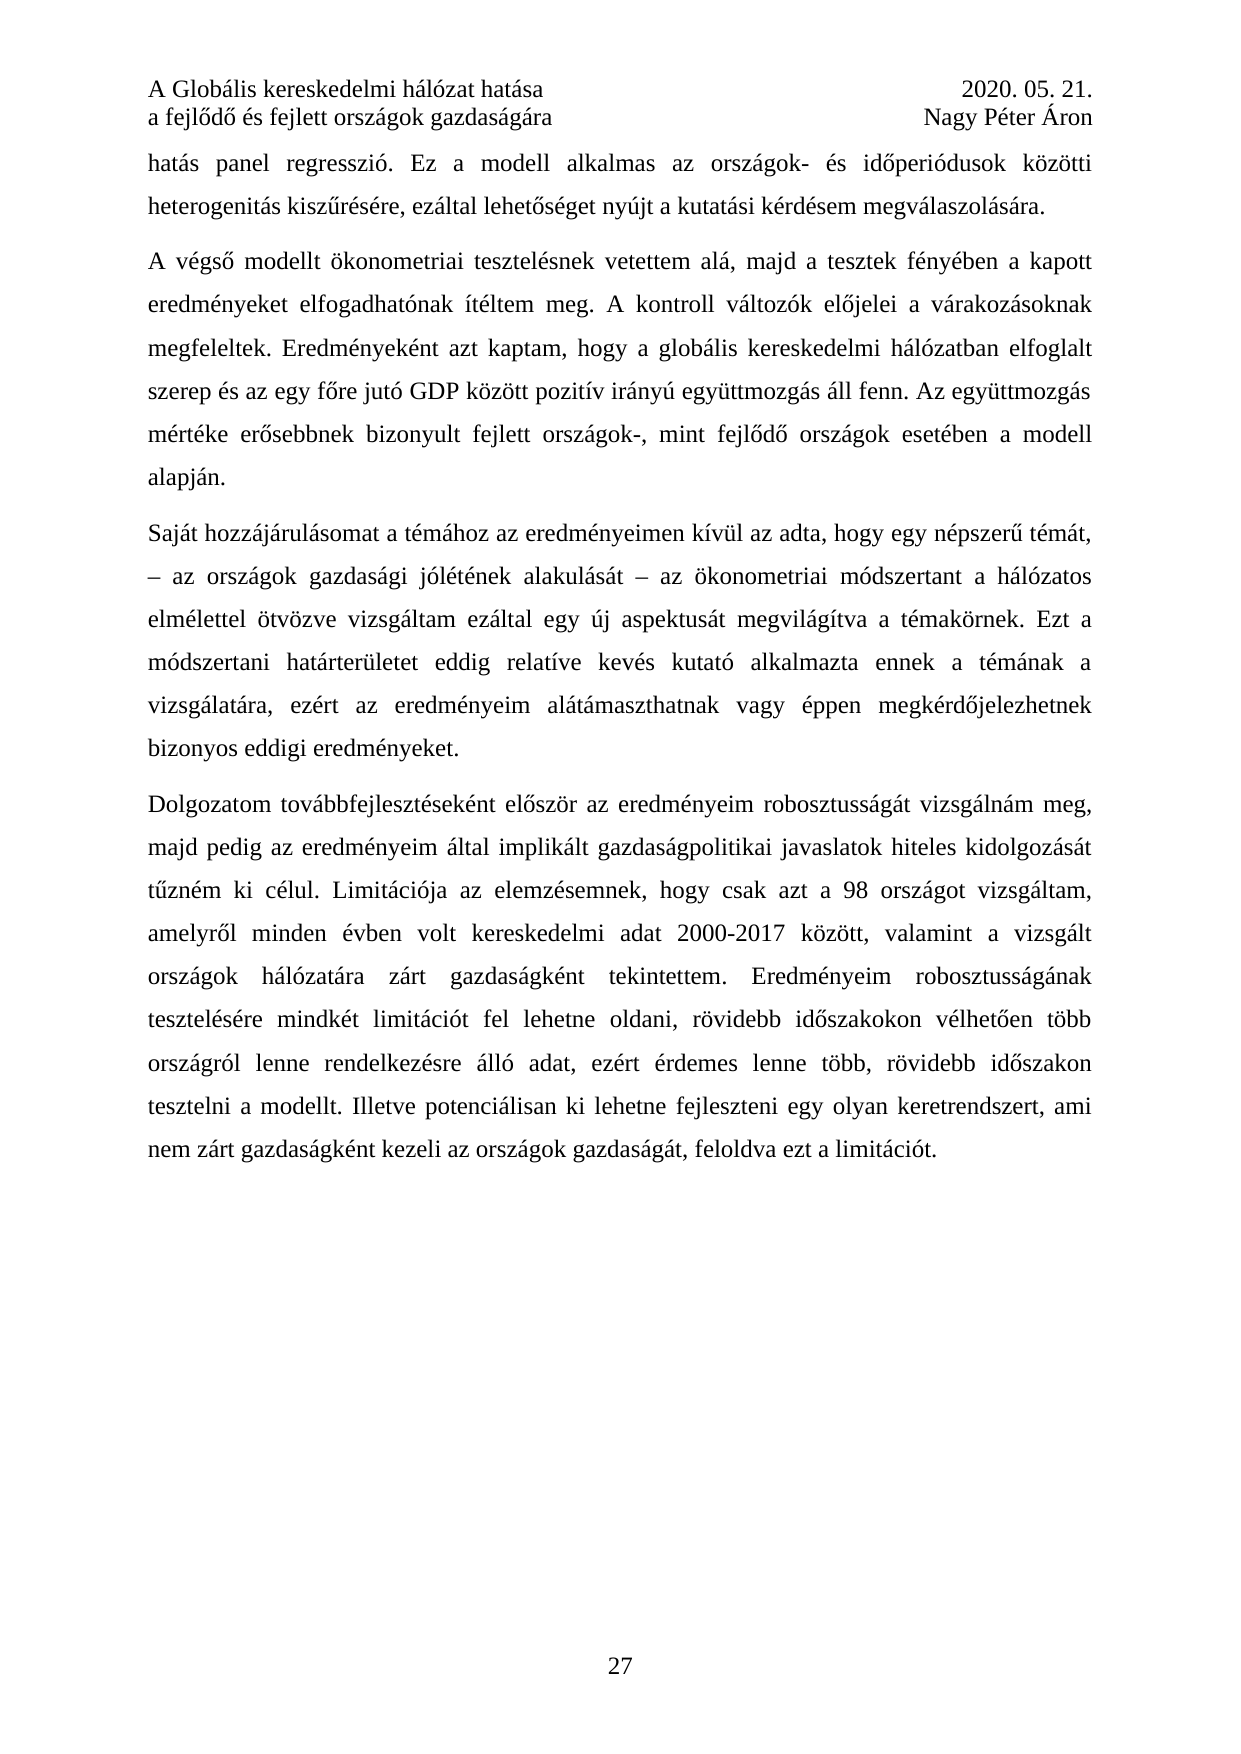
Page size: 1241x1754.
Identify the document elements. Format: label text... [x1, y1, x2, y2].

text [148, 148, 1093, 219]
text Saját hozzájárulásomat a témához az eredményeimen kívül az adta, hogy egy népszerű témát, – az országok gazdasági jólétének alakulását – az ökonometriai módszertant a hálózatos elmélettel ötvözve vizsgáltam ezáltal egy új aspektusát megvilágítva a témakörnek. Ezt a módszertani határterületet eddig relatíve kevés kutató alkalmazta ennek a témának a vizsgálatára, ezért az eredményeim alátámaszthatnak vagy éppen megkérdőjelezhetnek bizonyos eddigi eredményeket. [148, 518, 1093, 762]
text Dolgozatom továbbfejlesztéseként először az eredményeim robosztusságát vizsgálnám meg, majd pedig az eredményeim által implikált gazdaságpolitikai javaslatok hiteles kidolgozását tűzném ki célul. Limitációja az elemzésemnek, hogy csak azt a 98 országot vizsgáltam, amelyről minden évben volt kereskedelmi adat 2000-2017 között, valamint a vizsgált országok hálózatára zárt gazdaságként tekintettem. Eredményeim robosztusságának tesztelésére mindkét limitációt fel lehetne oldani, rövidebb időszakokon vélhetően több országról lenne rendelkezésre álló adat, ezért érdemes lenne több, rövidebb időszakon tesztelni a modellt. Illetve potenciálisan ki lehetne fejleszteni egy olyan keretrendszert, ami nem zárt gazdaságként kezeli az országok gazdaságát, feloldva ezt a limitációt. [148, 789, 1093, 1163]
text A végső modellt ökonometriai tesztelésnek vetettem alá, majd a tesztek fényében a kapott eredményeket elfogadhatónak ítéltem meg. A kontroll változók előjelei a várakozásoknak megfeleltek. Eredményeként azt kaptam, hogy a globális kereskedelmi hálózatban elfoglalt szerep és az egy főre jutó GDP között pozitív irányú együttmozgás áll fenn. Az együttmozgás mértéke erősebbnek bizonyult fejlett országok-, mint fejlődő országok esetében a modell alapján. [148, 246, 1093, 491]
